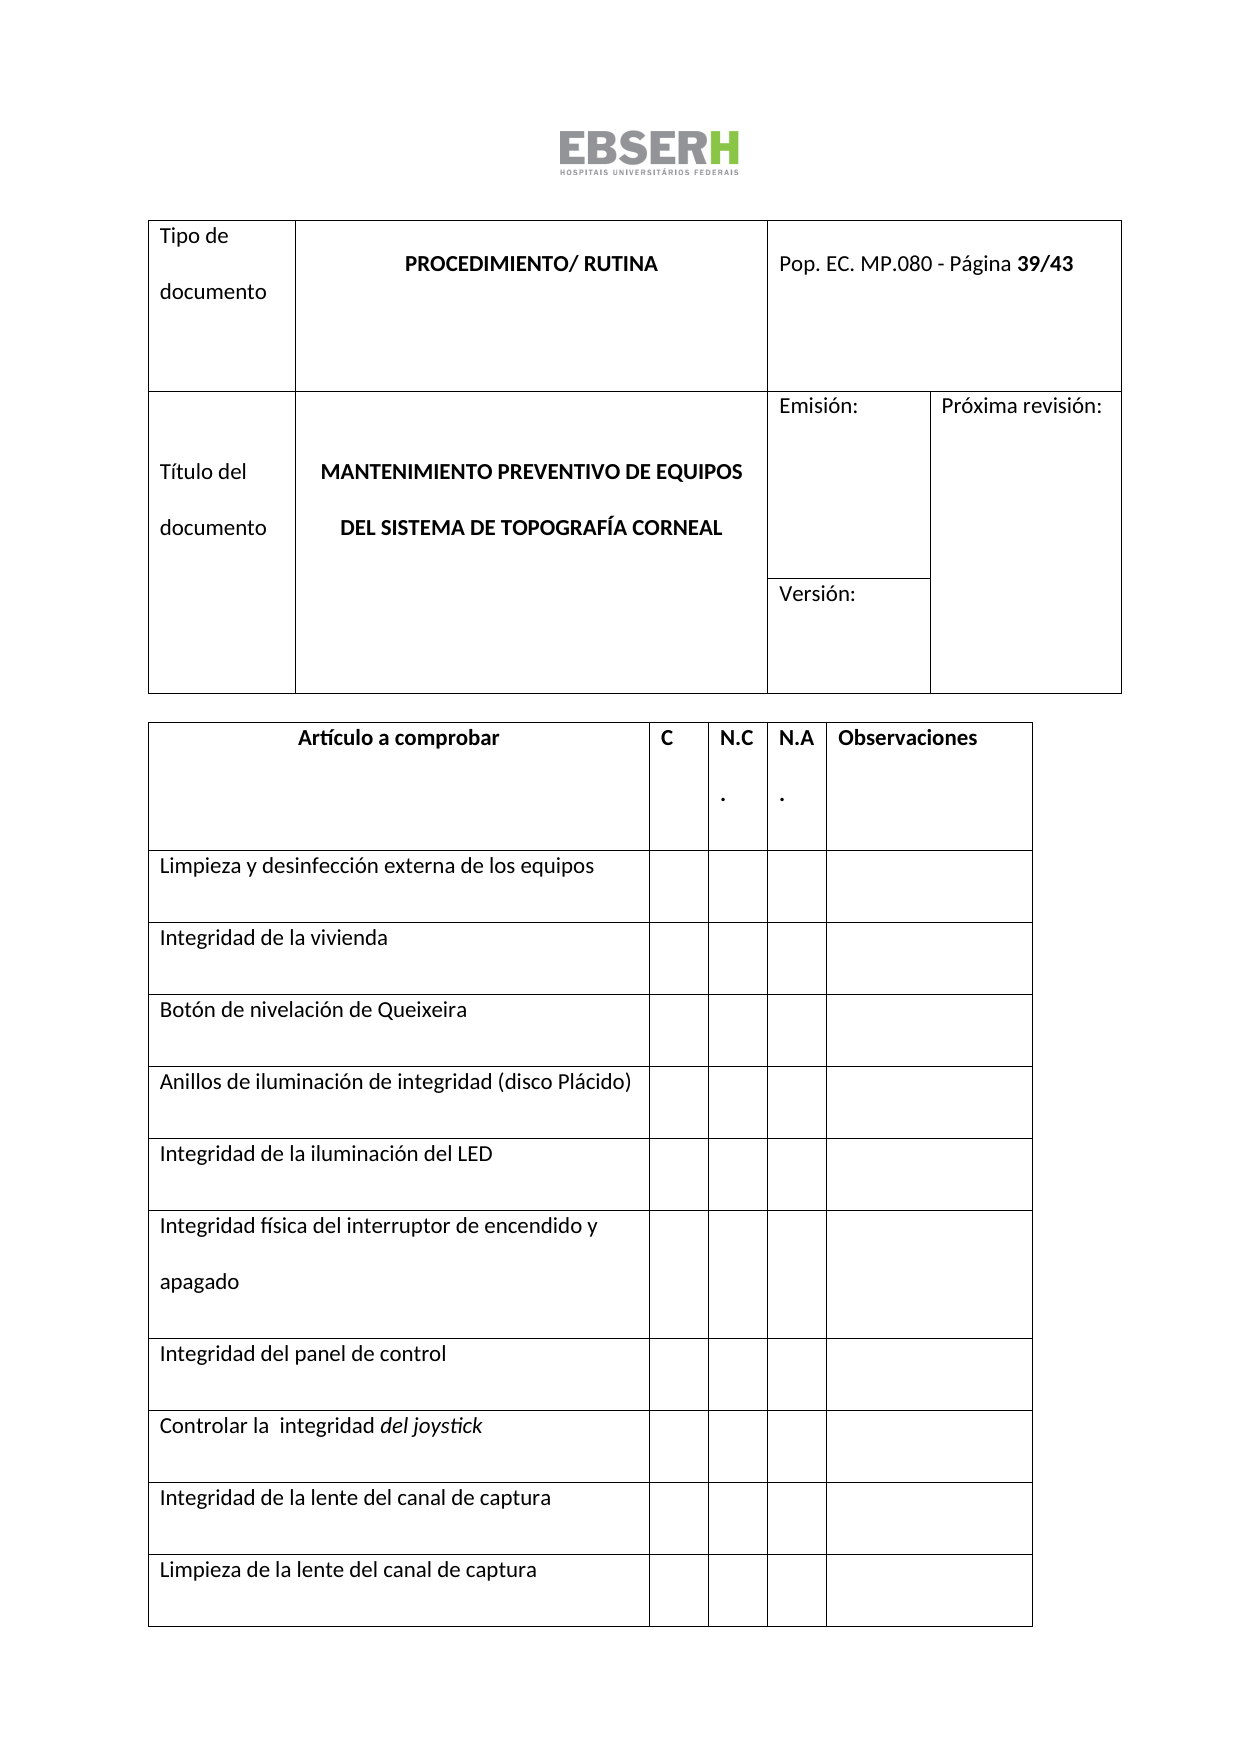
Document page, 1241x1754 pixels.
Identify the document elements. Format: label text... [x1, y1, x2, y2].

table_cell Limpieza de la lente del canal de captura [149, 1555, 649, 1626]
table_cell [768, 923, 826, 994]
table_cell [768, 1339, 826, 1410]
table_cell Anillos de iluminación de integridad (disco Plácido) [149, 1067, 649, 1138]
table_cell [709, 1339, 767, 1410]
table_cell Integridad de la lente del canal de captura [149, 1483, 649, 1554]
table_cell [650, 1211, 708, 1338]
table_cell [827, 1339, 1032, 1410]
table_cell [827, 1483, 1032, 1554]
table_cell [650, 923, 708, 994]
table_cell Integridad de la vivienda [149, 923, 649, 994]
table_cell [827, 1067, 1032, 1138]
table_cell [827, 1555, 1032, 1626]
table_cell [709, 923, 767, 994]
table_cell [709, 1211, 767, 1338]
table_cell [709, 995, 767, 1066]
table_cell Integridad física del interruptor de encendido y apagado [149, 1211, 649, 1338]
table_cell Integridad del panel de control [149, 1339, 649, 1410]
picture [558, 130, 741, 175]
table_cell [709, 1555, 767, 1626]
table_cell [827, 1139, 1032, 1210]
table_header Observaciones [827, 723, 1032, 850]
table_cell [827, 995, 1032, 1066]
table_cell [709, 1139, 767, 1210]
table_cell [768, 1411, 826, 1482]
table_cell [768, 1555, 826, 1626]
table_cell [709, 851, 767, 922]
table_cell [650, 1483, 708, 1554]
table_cell [650, 1139, 708, 1210]
table_cell [709, 1411, 767, 1482]
table_cell [827, 1211, 1032, 1338]
table_cell [768, 1067, 826, 1138]
table_cell [709, 1483, 767, 1554]
table_cell [650, 1411, 708, 1482]
table_header N.C. [709, 723, 767, 850]
table_cell [650, 1339, 708, 1410]
table_cell [709, 1067, 767, 1138]
table_cell [768, 851, 826, 922]
table_cell [768, 1139, 826, 1210]
table_header N.A. [768, 723, 826, 850]
table_cell [650, 851, 708, 922]
table_cell [827, 1411, 1032, 1482]
table_cell [650, 1067, 708, 1138]
table_cell [768, 995, 826, 1066]
table_header Artículo a comprobar [149, 723, 649, 850]
table_cell [827, 923, 1032, 994]
table_cell [768, 1483, 826, 1554]
table_cell [768, 1211, 826, 1338]
table_cell Limpieza y desinfección externa de los equipos [149, 851, 649, 922]
table_cell [650, 1555, 708, 1626]
table_cell Controlar la integridad del joystick [149, 1411, 649, 1482]
table_header C [650, 723, 708, 850]
table_cell Integridad de la iluminación del LED [149, 1139, 649, 1210]
table_cell [827, 851, 1032, 922]
table_cell [650, 995, 708, 1066]
table_cell Botón de nivelación de Queixeira [149, 995, 649, 1066]
